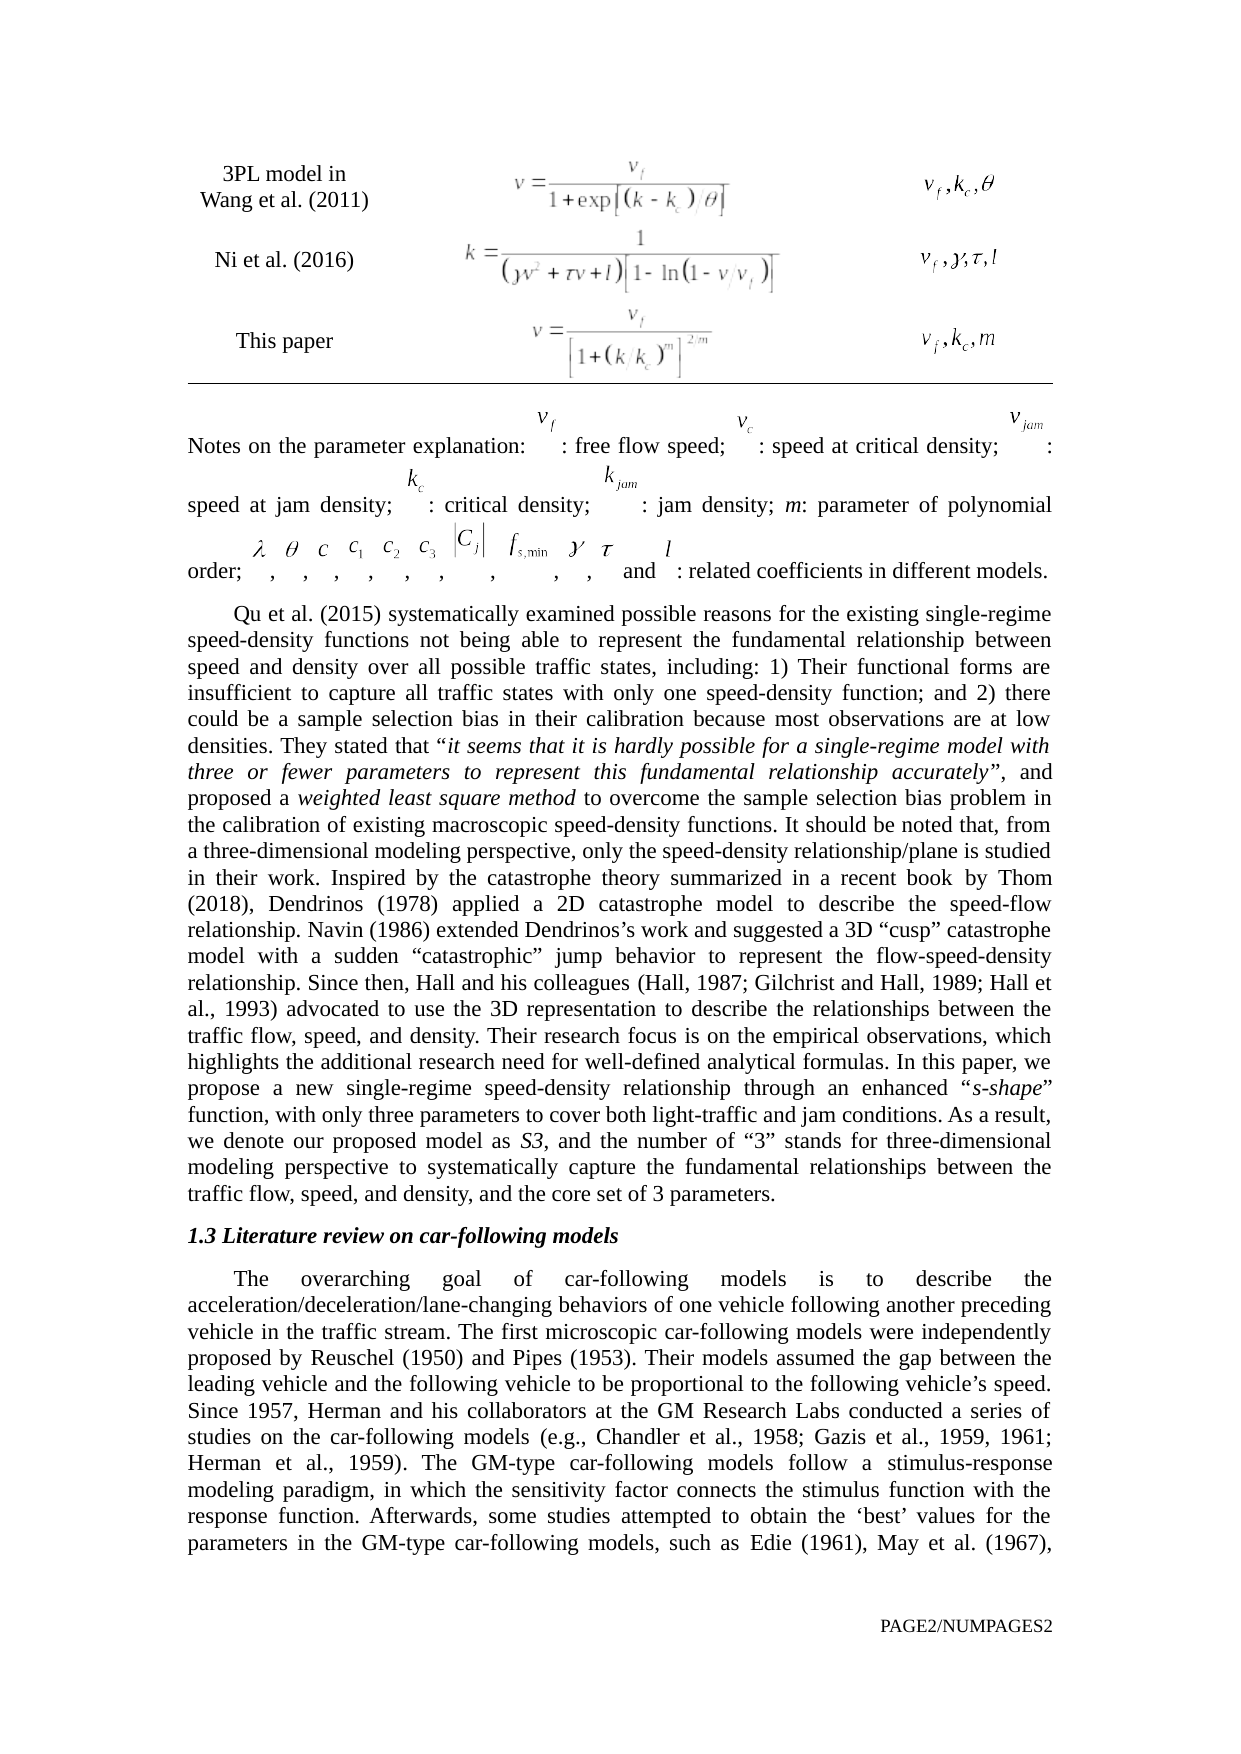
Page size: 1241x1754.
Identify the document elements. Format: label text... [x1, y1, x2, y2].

subtitle 1.3 Literature review on car-following models [187, 1222, 1053, 1249]
table_cell [381, 297, 865, 383]
text Notes on the parameter explanation: : free flow speed; : speed at critical density; : speed at jam density; : critical density; : jam density; m: parameter of polynomial order; , , , , , , , , , and : related coefficients in different models. [187, 400, 1053, 584]
table_cell [865, 222, 1053, 297]
table_cell [865, 297, 1053, 383]
table_cell This paper [188, 297, 381, 383]
table_cell [381, 222, 865, 297]
table_cell [865, 150, 1053, 222]
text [187, 1265, 1053, 1555]
table_cell 3PL model in Wang et al. (2011) [188, 150, 381, 222]
text Qu et al. (2015) systematically examined possible reasons for the existing single-regime speed-density functions not being able to represent the fundamental relationship between speed and density over all possible traffic states, including: 1) Their functional forms are insufficient to capture all traffic states with only one speed-density function; and 2) there could be a sample selection bias in their calibration because most observations are at low densities. They stated that “it seems that it is hardly possible for a single-regime model with three or fewer parameters to represent this fundamental relationship accurately”, and proposed a weighted least square method to overcome the sample selection bias problem in the calibration of existing macroscopic speed-density functions. It should be noted that, from a three-dimensional modeling perspective, only the speed-density relationship/plane is studied in their work. Inspired by the catastrophe theory summarized in a recent book by Thom (2018), Dendrinos (1978) applied a 2D catastrophe model to describe the speed-flow relationship. Navin (1986) extended Dendrinos’s work and suggested a 3D “cusp” catastrophe model with a sudden “catastrophic” jump behavior to represent the flow-speed-density relationship. Since then, Hall and his colleagues (Hall, 1987; Gilchrist and Hall, 1989; Hall et al., 1993) advocated to use the 3D representation to describe the relationships between the traffic flow, speed, and density. Their research focus is on the empirical observations, which highlights the additional research need for well-defined analytical formulas. In this paper, we propose a new single-regime speed-density relationship through an enhanced “s-shape” function, with only three parameters to cover both light-traffic and jam conditions. As a result, we denote our proposed model as S3, and the number of “3” stands for three-dimensional modeling perspective to systematically capture the fundamental relationships between the traffic flow, speed, and density, and the core set of 3 parameters. [187, 600, 1053, 1206]
table_cell Ni et al. (2016) [188, 222, 381, 297]
table_cell [381, 150, 865, 222]
